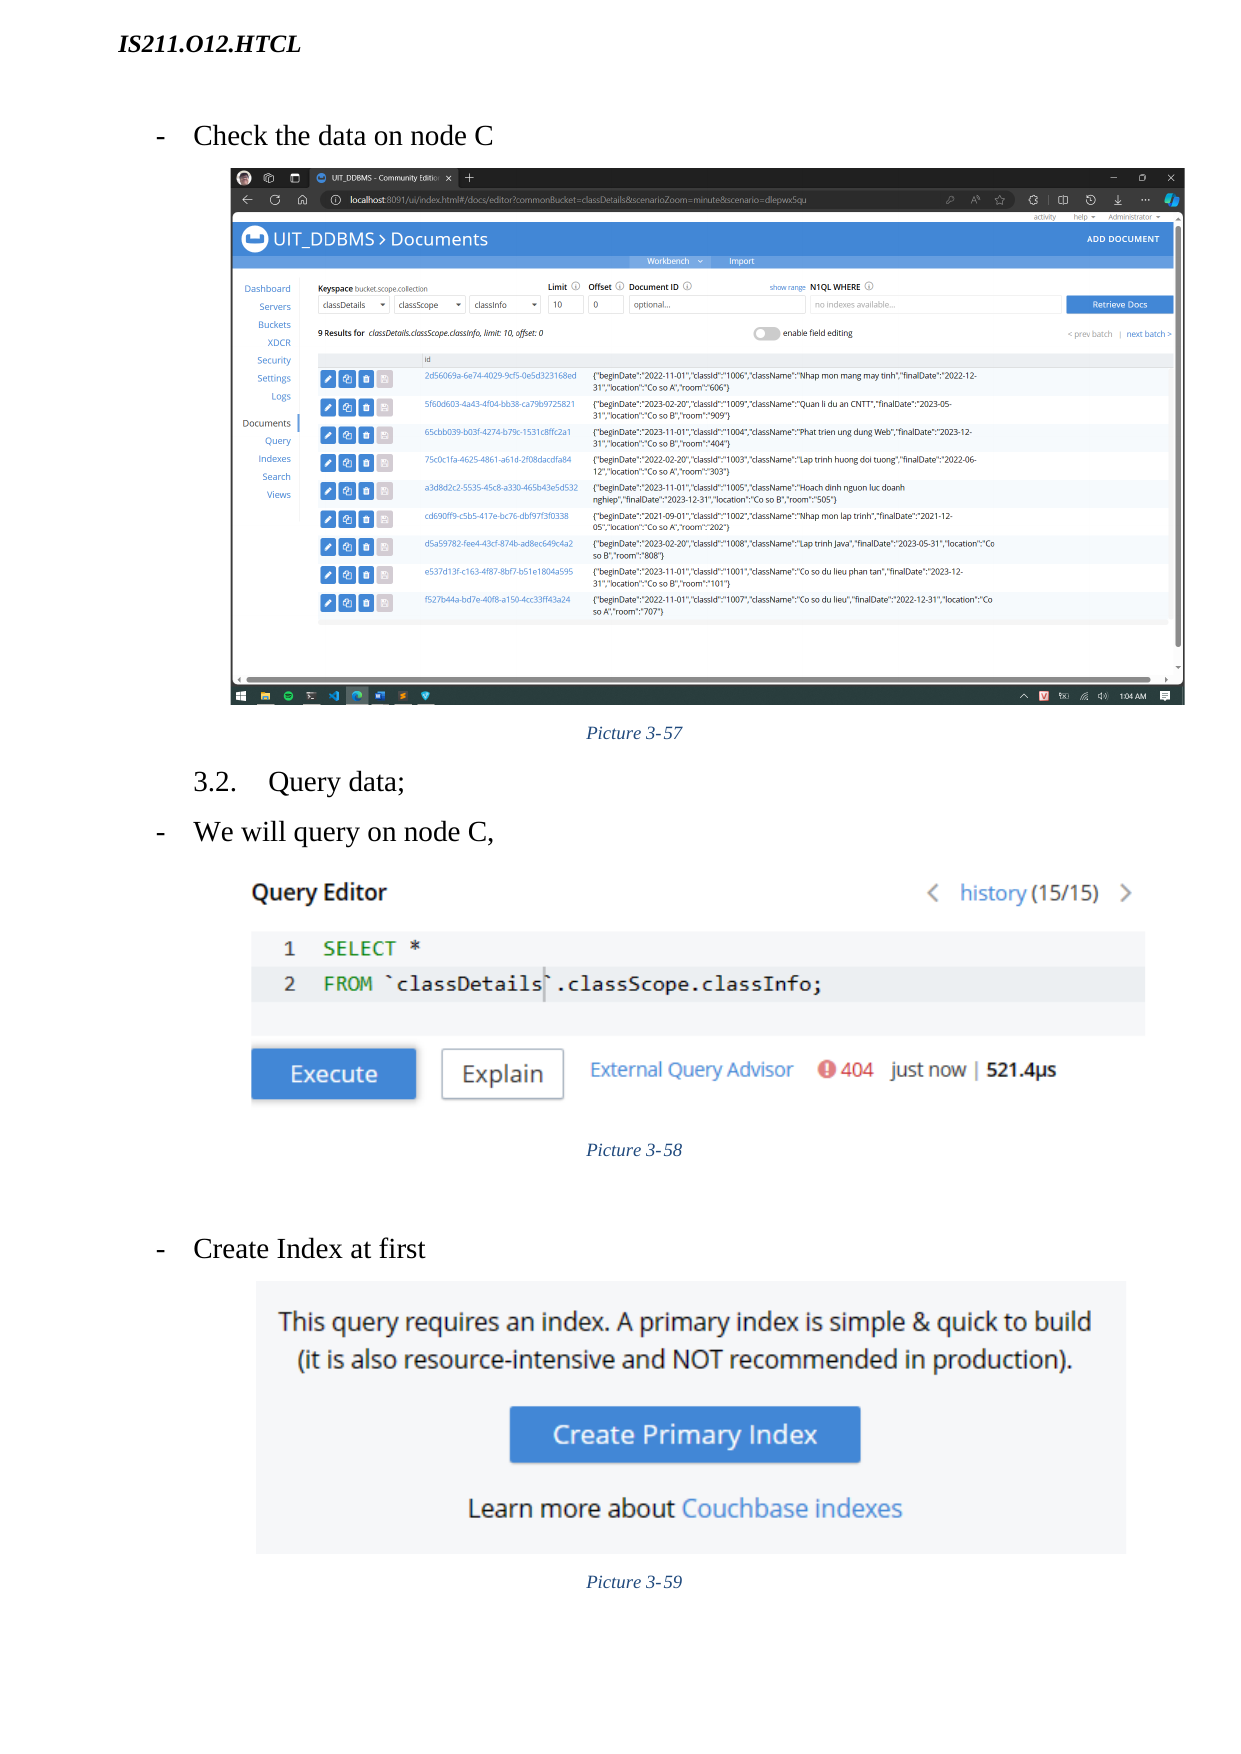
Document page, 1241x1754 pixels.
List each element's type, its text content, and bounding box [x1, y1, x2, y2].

picture [237, 864, 1146, 1122]
list Query data; [193, 764, 1152, 798]
list We will query on node C, [156, 814, 1152, 848]
picture [230, 168, 1185, 705]
list Check the data on node C [156, 118, 1152, 152]
list Create Index at first [156, 1232, 1152, 1265]
picture [256, 1281, 1127, 1554]
